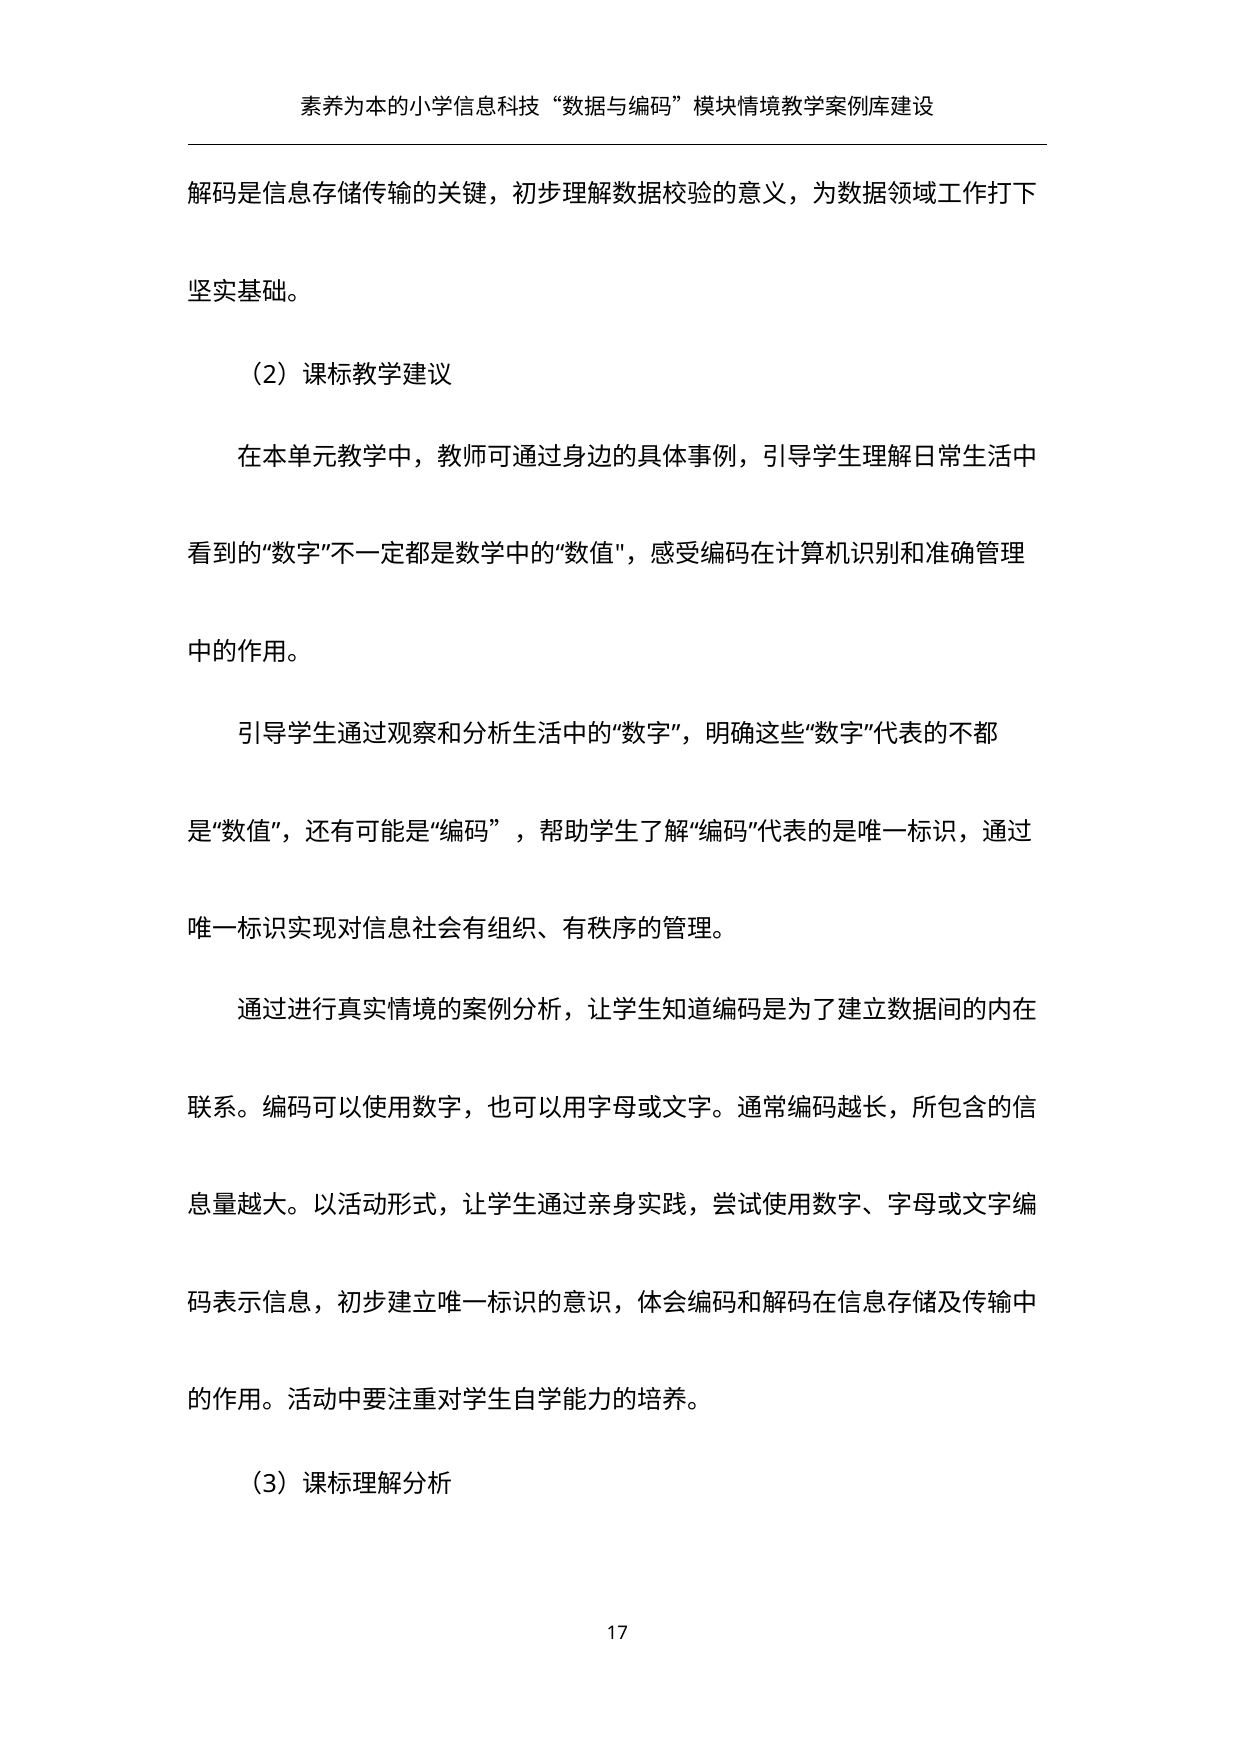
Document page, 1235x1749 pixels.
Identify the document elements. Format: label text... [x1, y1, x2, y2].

list 通过进行真实情境的案例分析，让学生知道编码是为了建立数据间的内在联系。编码可以使用数字，也可以用字母或文字。通常编码越长，所包含的信息量越大。以活动形式，让学生通过亲身实践，尝试使用数字、字母或文字编码表示信息，初步建立唯一标识的意识，体会编码和解码在信息存储及传输中的作用。活动中要注重对学生自学能力的培养。 [187, 977, 1047, 1432]
list 引导学生通过观察和分析生活中的“数字”，明确这些“数字”代表的不都是“数值”，还有可能是“编码”，帮助学生了解“编码”代表的是唯一标识，通过唯一标识实现对信息社会有组织、有秩序的管理。 [187, 700, 1047, 960]
list （3）课标理解分析 [187, 1449, 1047, 1514]
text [187, 159, 1047, 322]
list 在本单元教学中，教师可通过身边的具体事例，引导学生理解日常生活中看到的“数字”不一定都是数学中的“数值"，感受编码在计算机识别和准确管理中的作用。 [187, 423, 1047, 683]
list （2）课标教学建议 [187, 340, 1047, 405]
